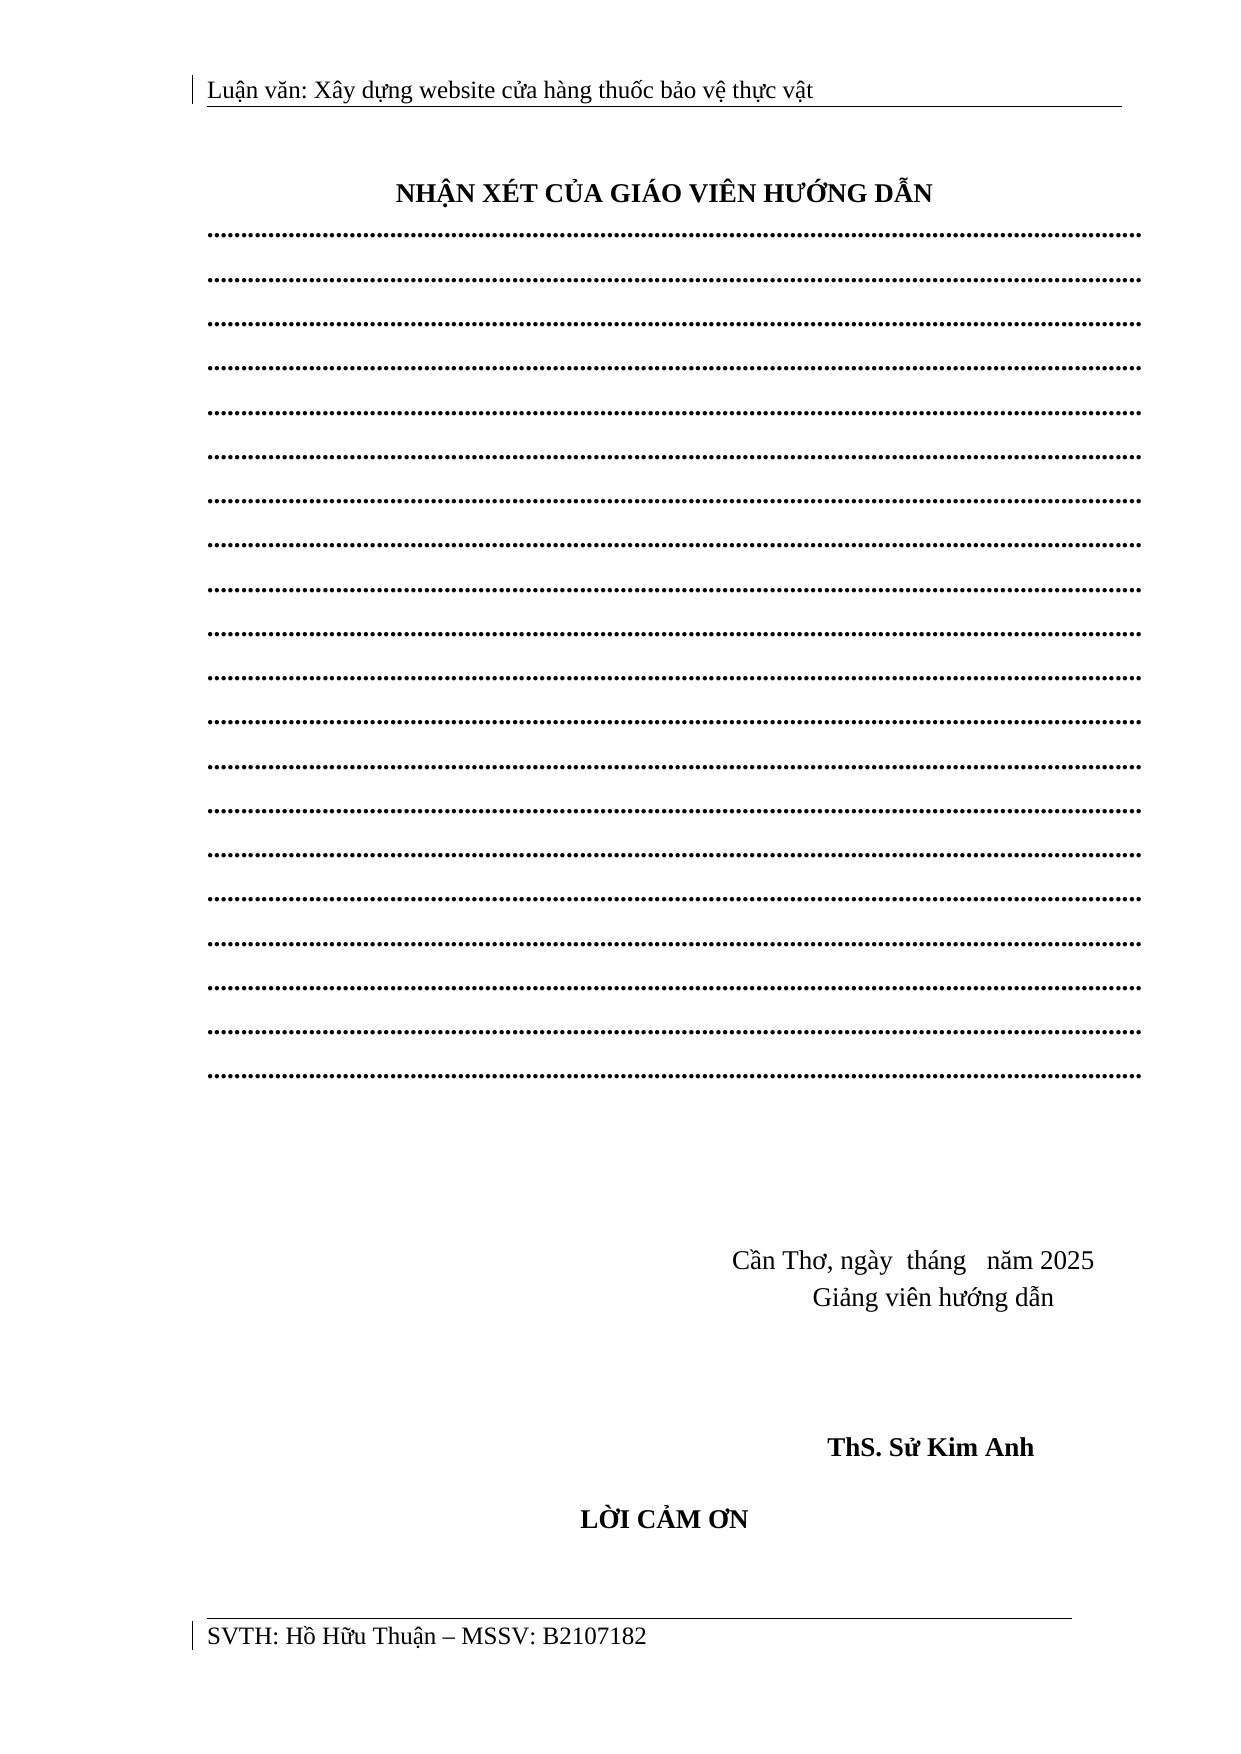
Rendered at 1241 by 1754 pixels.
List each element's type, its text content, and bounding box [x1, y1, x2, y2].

text ThS. Sử Kim Anh [207, 1431, 1122, 1462]
text Giảng viên hướng dẫn [207, 1282, 1122, 1313]
text LỜI CẢM ƠN [207, 1503, 1122, 1534]
text NHẬN XÉT CỦA GIÁO VIÊN HƯỚNG DẪN [207, 177, 1122, 208]
text Cần Thơ, ngày tháng năm 2025 [207, 1244, 1122, 1275]
